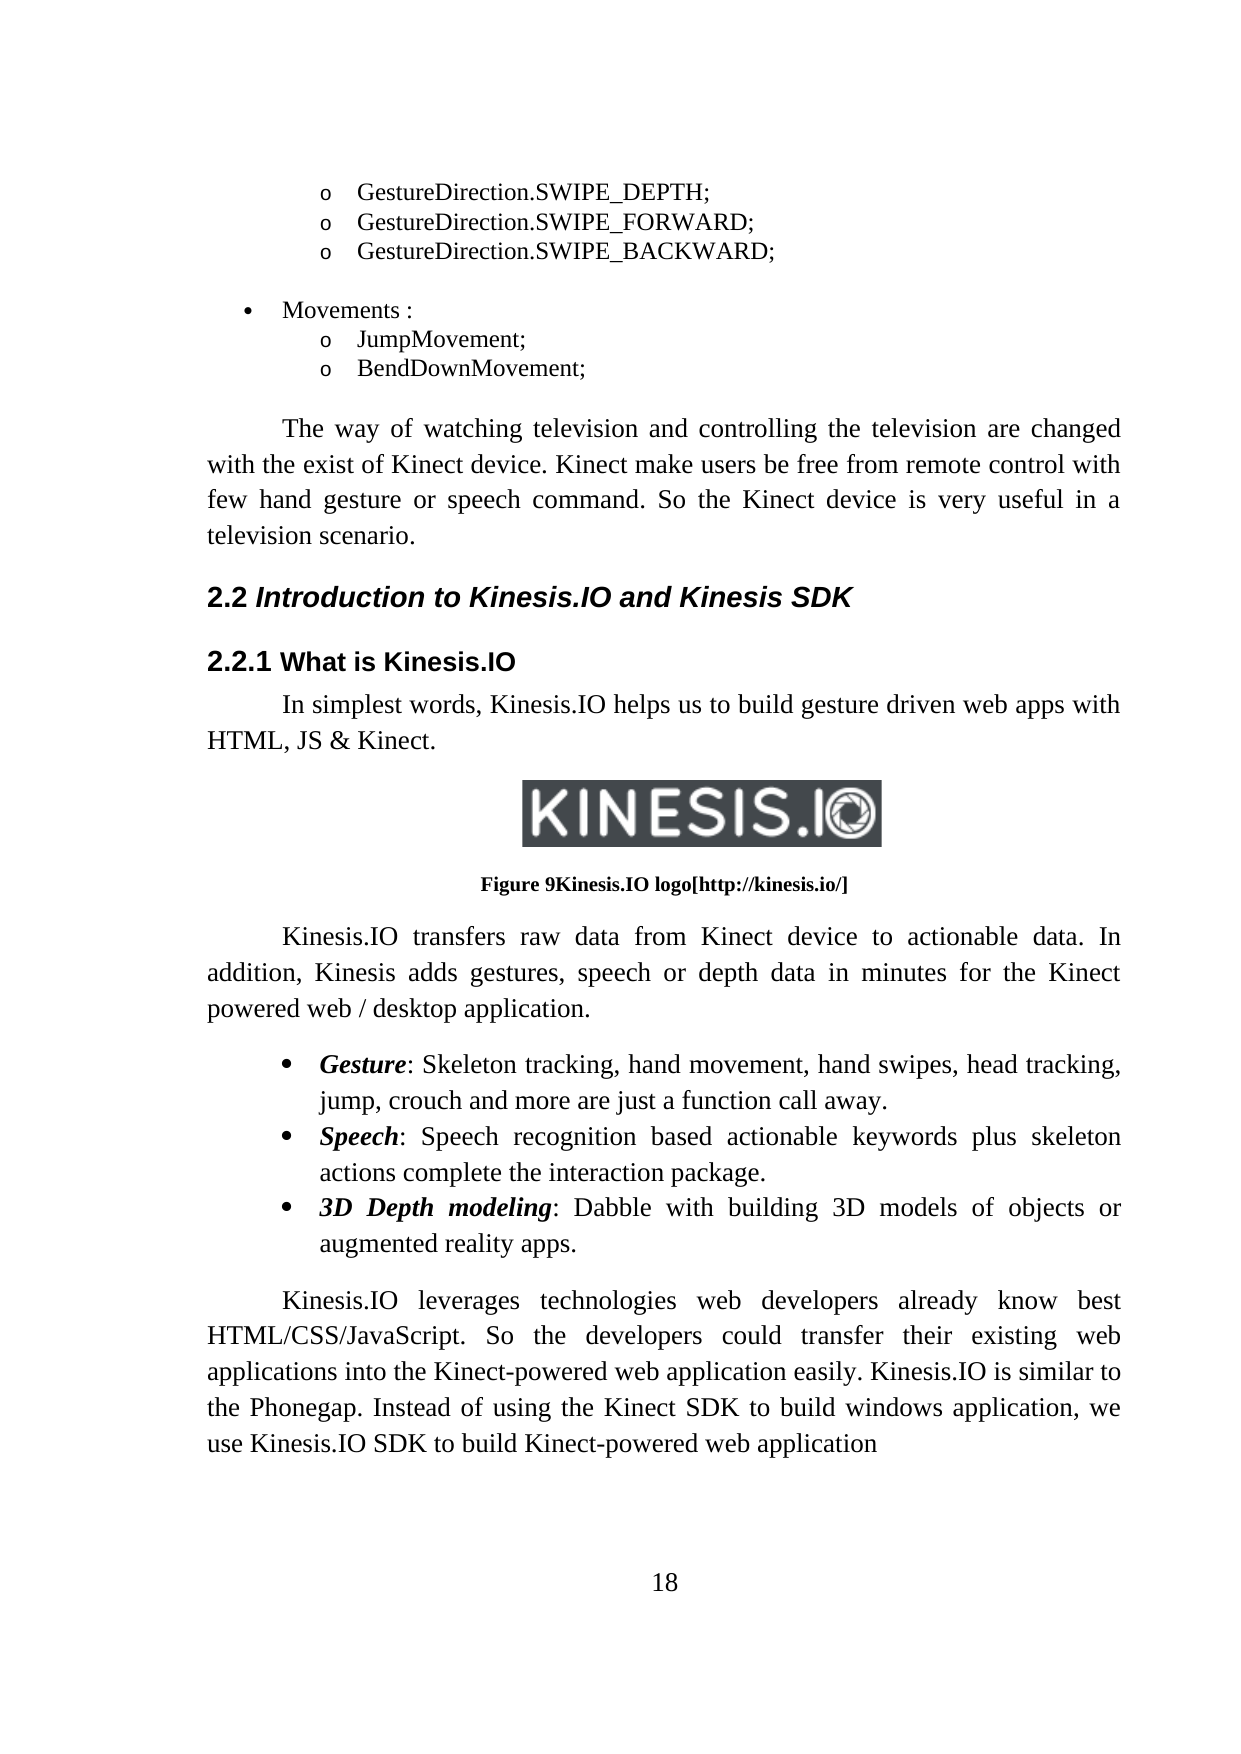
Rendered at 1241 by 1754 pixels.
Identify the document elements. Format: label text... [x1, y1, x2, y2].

list Speech: Speech recognition based actionable keywords plus skeleton actions complete the interaction package. [282, 1120, 1122, 1187]
list Movements : [244, 295, 1122, 324]
list JumpMovement; [319, 324, 1122, 353]
subtitle Introduction to Kinesis.IO and Kinesis SDK [207, 580, 1122, 614]
list BendDownMovement; [319, 353, 1122, 383]
text Kinesis.IO transfers raw data from Kinect device to actionable data. In addition, Kinesis adds gestures, speech or depth data in minutes for the Kinect powered web / desktop application. [207, 920, 1122, 1023]
text In simplest words, Kinesis.IO helps us to build gesture driven web apps with HTML, JS & Kinect. [207, 688, 1122, 755]
list GestureDirection.SWIPE_BACKWARD; [319, 236, 1122, 266]
subtitle What is Kinesis.IO [207, 644, 1122, 677]
list GestureDirection.SWIPE_FORWARD; [319, 207, 1122, 236]
list Gesture: Skeleton tracking, hand movement, hand swipes, head tracking, jump, crouch and more are just a function call away. [282, 1048, 1122, 1115]
picture [522, 780, 882, 847]
list 3D Depth modeling: Dabble with building 3D models of objects or augmented reality apps. [282, 1191, 1122, 1258]
text The way of watching television and controlling the television are changed with the exist of Kinect device. Kinect make users be free from remote control with few hand gesture or speech command. So the Kinect device is very useful in a television scenario. [207, 412, 1122, 551]
list GestureDirection.SWIPE_DEPTH; [319, 177, 1122, 207]
text Kinesis.IO leverages technologies web developers already know best HTML/CSS/JavaScript. So the developers could transfer their existing web applications into the Kinect-powered web application easily. Kinesis.IO is similar to the Phonegap. Instead of using the Kinect SDK to build windows application, we use Kinesis.IO SDK to build Kinect-powered web application [207, 1284, 1122, 1458]
